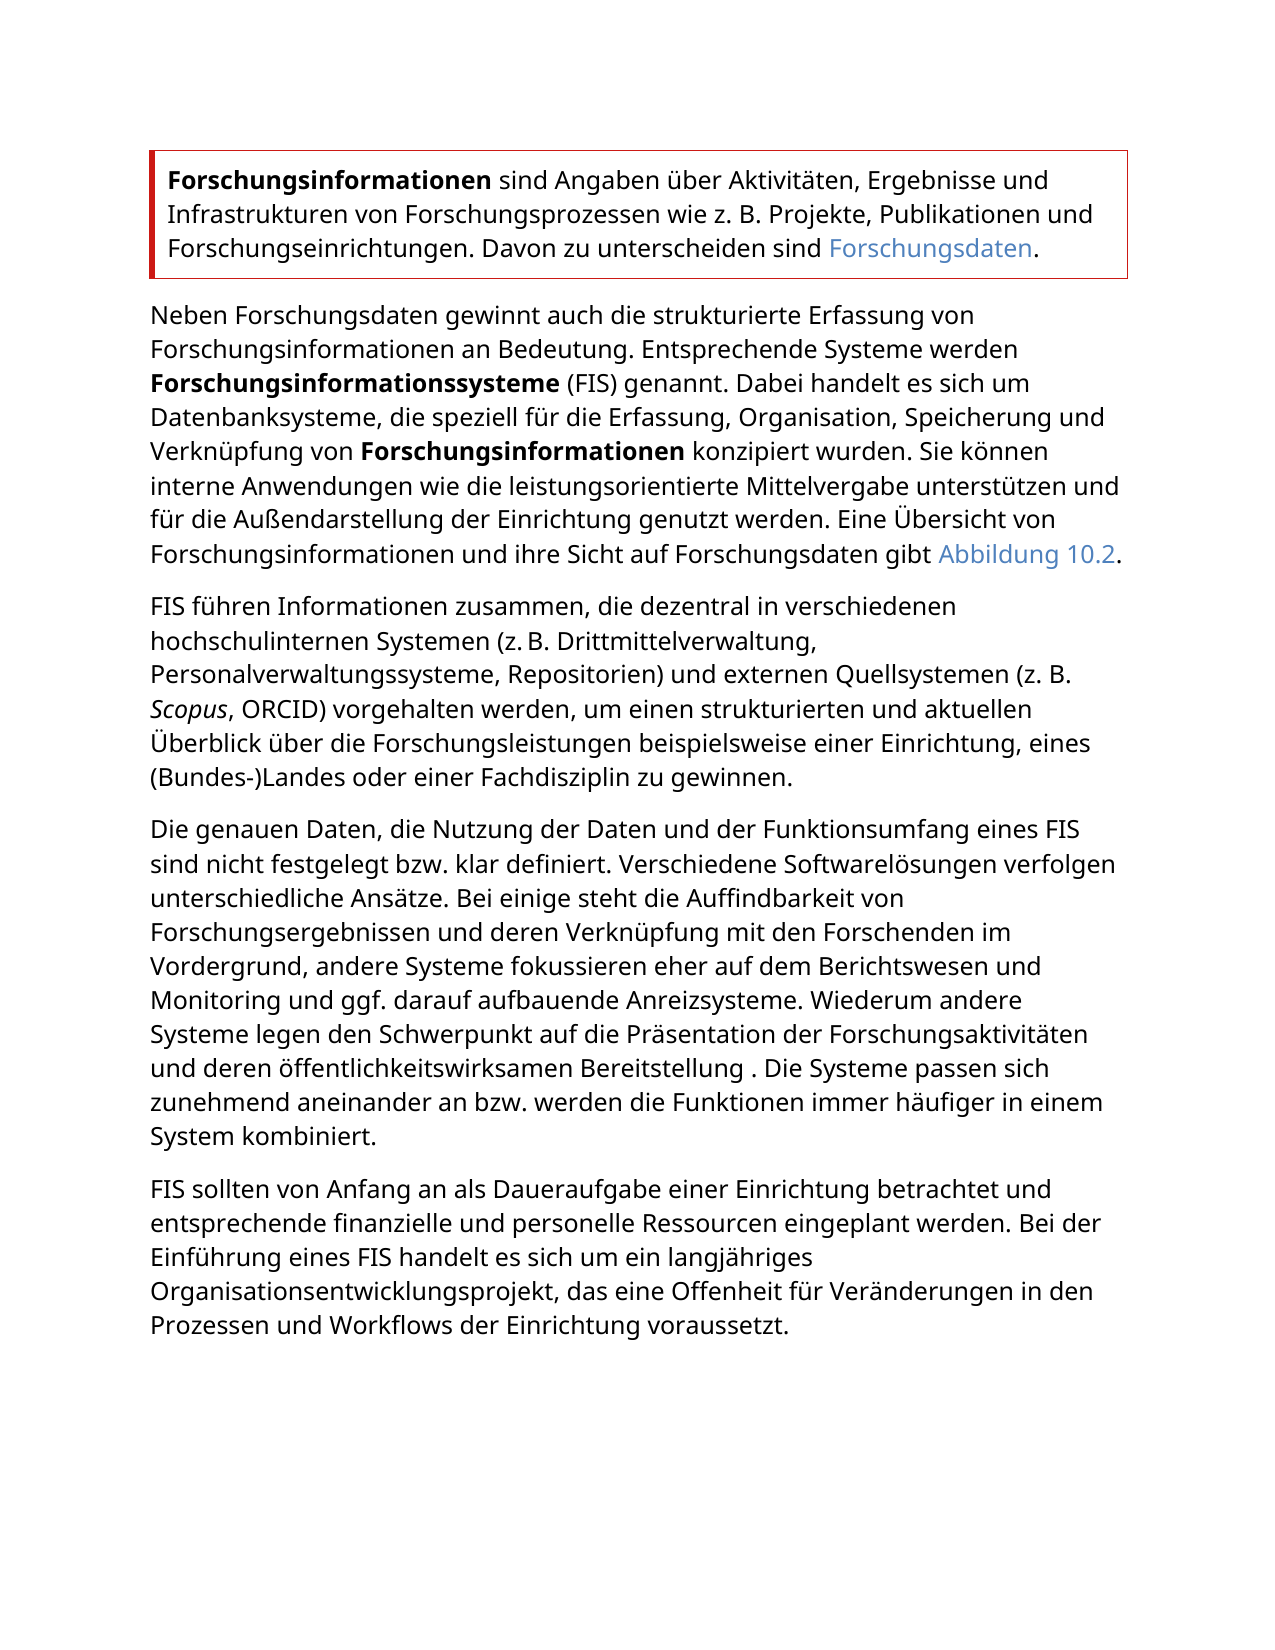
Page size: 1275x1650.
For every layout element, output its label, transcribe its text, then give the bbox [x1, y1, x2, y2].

text Die genauen Daten, die Nutzung der Daten und der Funktionsumfang eines FIS sind nicht festgelegt bzw. klar definiert. Verschiedene Softwarelösungen verfolgen unterschiedliche Ansätze. Bei einige steht die Auffindbarkeit von Forschungsergebnissen und deren Verknüpfung mit den Forschenden im Vordergrund, andere Systeme fokussieren eher auf dem Berichtswesen und Monitoring und ggf. darauf aufbauende Anreizsysteme. Wiederum andere Systeme legen den Schwerpunkt auf die Präsentation der Forschungsaktivitäten und deren öffentlichkeitswirksamen Bereitstellung . Die Systeme passen sich zunehmend aneinander an bzw. werden die Funktionen immer häufiger in einem System kombiniert. [150, 812, 1125, 1153]
text FIS sollten von Anfang an als Daueraufgabe einer Einrichtung betrachtet und entsprechende finanzielle und personelle Ressourcen eingeplant werden. Bei der Einführung eines FIS handelt es sich um ein langjähriges Organisationsentwicklungsprojekt, das eine Offenheit für Veränderungen in den Prozessen und Workflows der Einrichtung voraussetzt. [150, 1172, 1125, 1342]
text FIS führen Informationen zusammen, die dezentral in verschiedenen hochschulinternen Systemen (z. B. Drittmittelverwaltung, Personalverwaltungssysteme, Repositorien) und externen Quellsystemen (z. B. Scopus, ORCID) vorgehalten werden, um einen strukturierten und aktuellen Überblick über die Forschungsleistungen beispielsweise einer Einrichtung, eines (Bundes-)Landes oder einer Fachdisziplin zu gewinnen. [150, 589, 1125, 793]
table_cell Forschungsinformationen sind Angaben über Aktivitäten, Ergebnisse und Infrastrukturen von Forschungsprozessen wie z. B. Projekte, Publikationen und Forschungseinrichtungen. Davon zu unterscheiden sind Forschungsdaten. [155, 151, 1127, 278]
text Neben Forschungsdaten gewinnt auch die strukturierte Erfassung von Forschungsinformationen an Bedeutung. Entsprechende Systeme werden Forschungsinformationssysteme (FIS) genannt. Dabei handelt es sich um Datenbanksysteme, die speziell für die Erfassung, Organisation, Speicherung und Verknüpfung von Forschungsinformationen konzipiert wurden. Sie können interne Anwendungen wie die leistungsorientierte Mittelvergabe unterstützen und für die Außendarstellung der Einrichtung genutzt werden. Eine Übersicht von Forschungsinformationen und ihre Sicht auf Forschungsdaten gibt Abbildung 10.2. [150, 298, 1125, 570]
